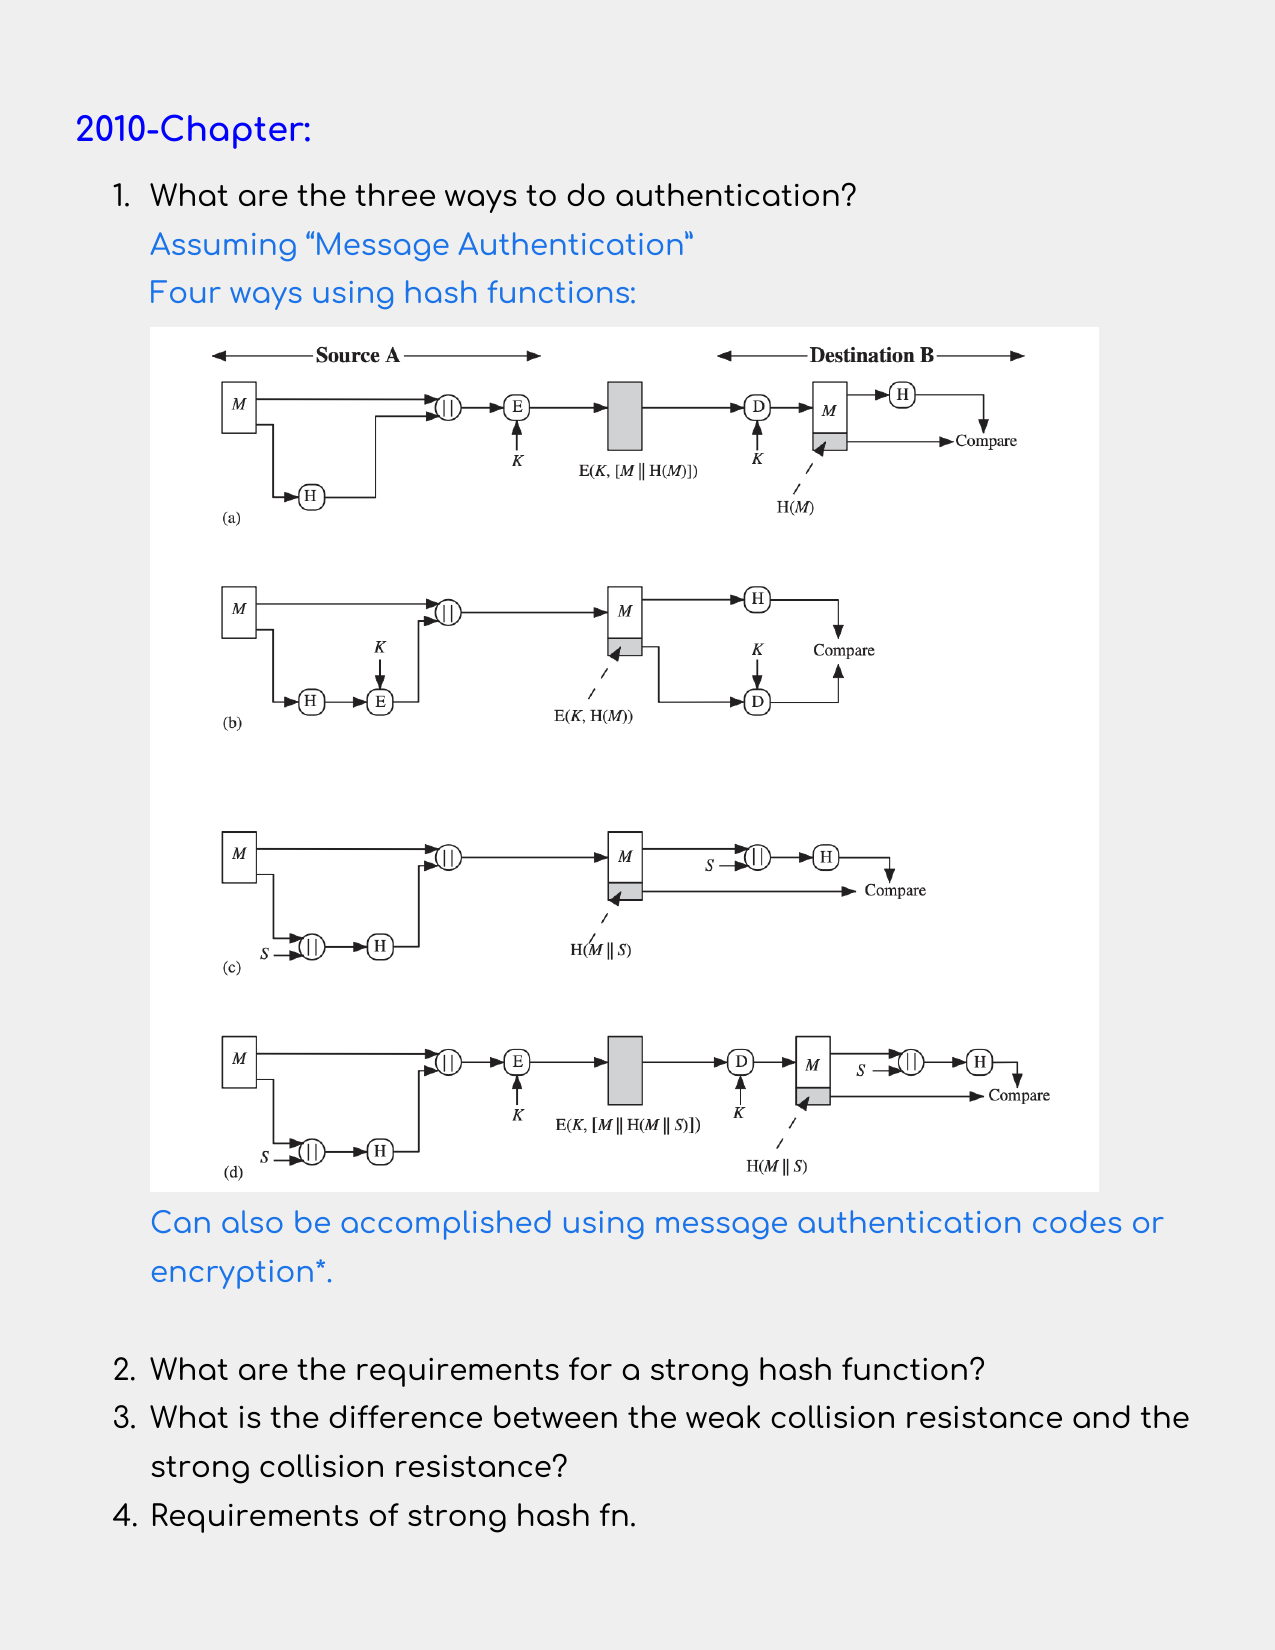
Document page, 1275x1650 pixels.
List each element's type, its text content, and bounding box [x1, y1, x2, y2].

subtitle 2010-Chapter: [75, 112, 1200, 150]
list Requirements of strong hash fn. [112, 1501, 1200, 1533]
list What is the difference between the weak collision resistance and the strong collision resistance? [112, 1403, 1200, 1484]
list What are the requirements for a strong hash function? [112, 1354, 1200, 1387]
text Can also be accomplished using message authentication codes or encryption*. [150, 1208, 1200, 1289]
picture [150, 327, 1100, 1192]
text Four ways using hash functions: [150, 278, 1200, 311]
list What are the three ways to do authentication? [112, 181, 1200, 213]
text Assuming “Message Authentication” [150, 229, 1200, 262]
